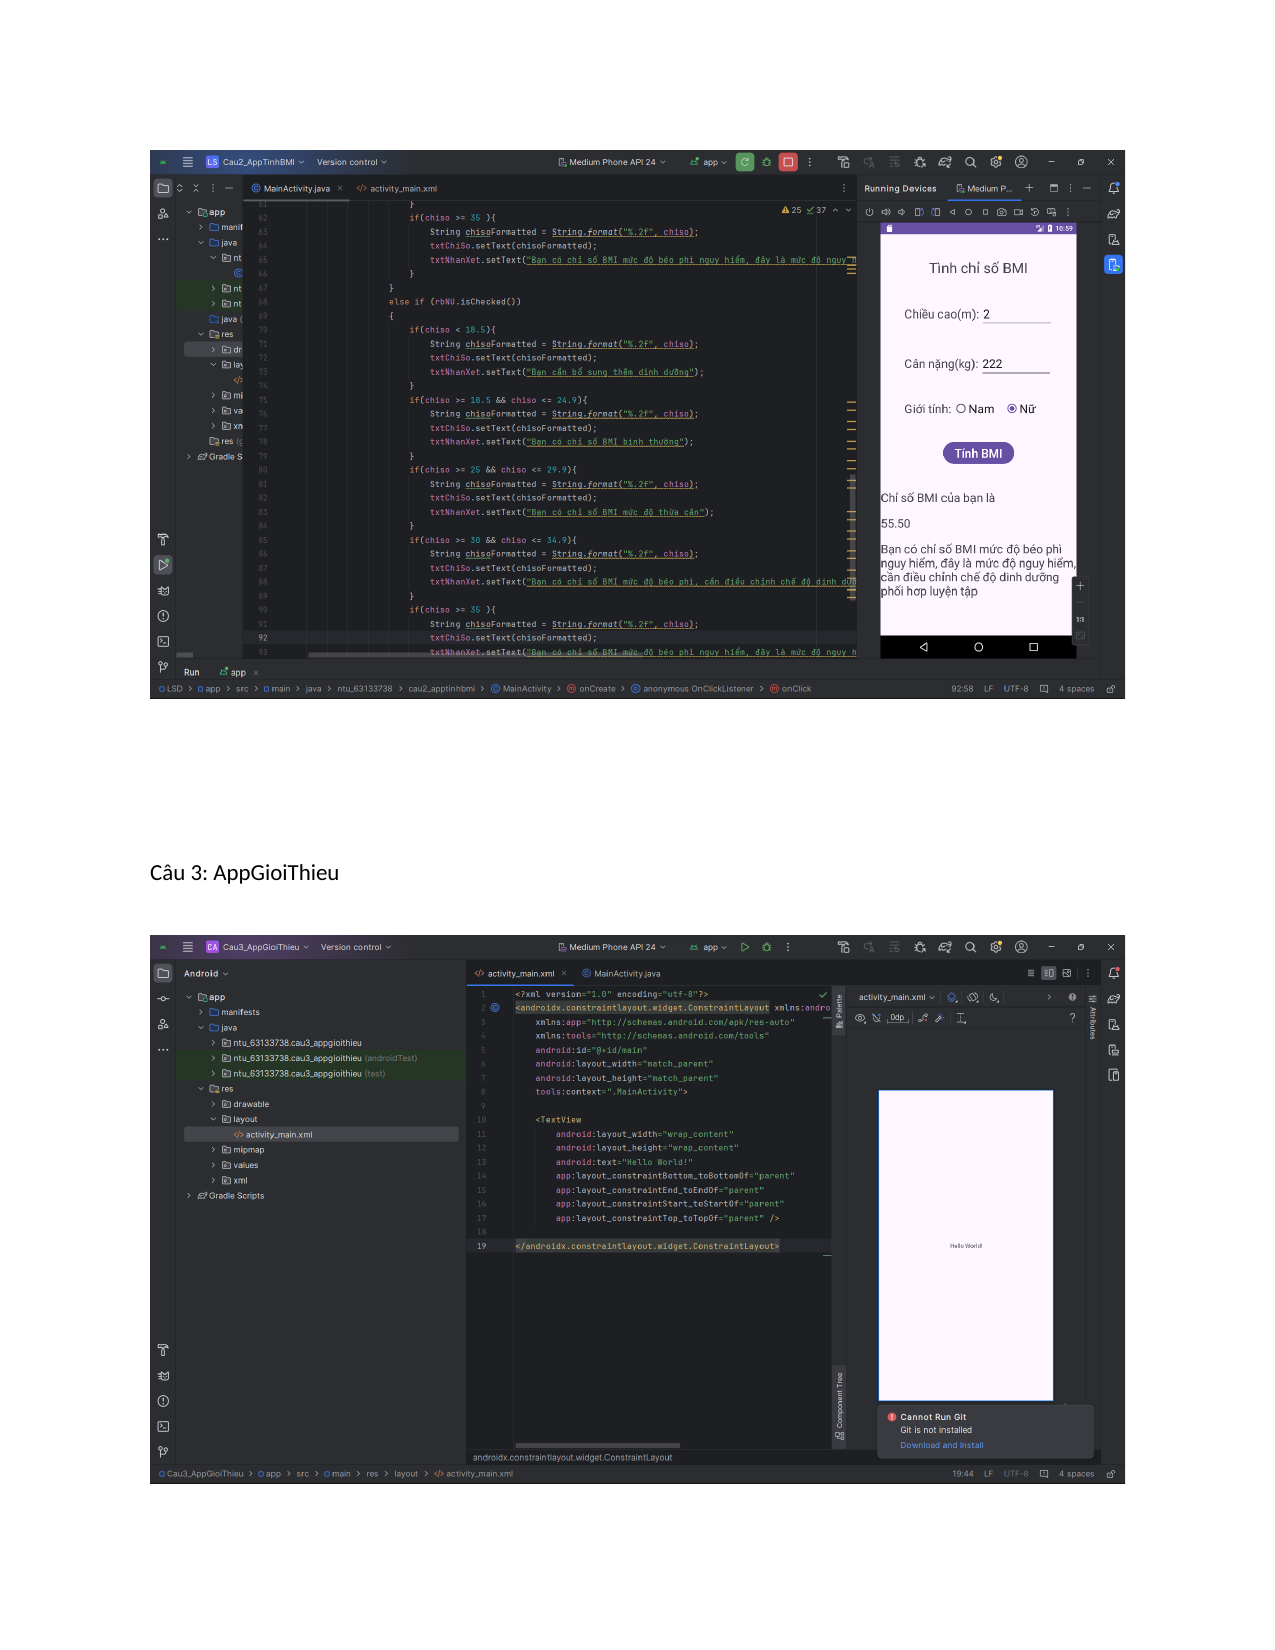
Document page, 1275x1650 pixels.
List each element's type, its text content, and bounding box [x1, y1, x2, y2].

text Câu 3: AppGioiThieu [150, 858, 1125, 916]
picture [150, 150, 1125, 699]
picture [150, 935, 1125, 1484]
